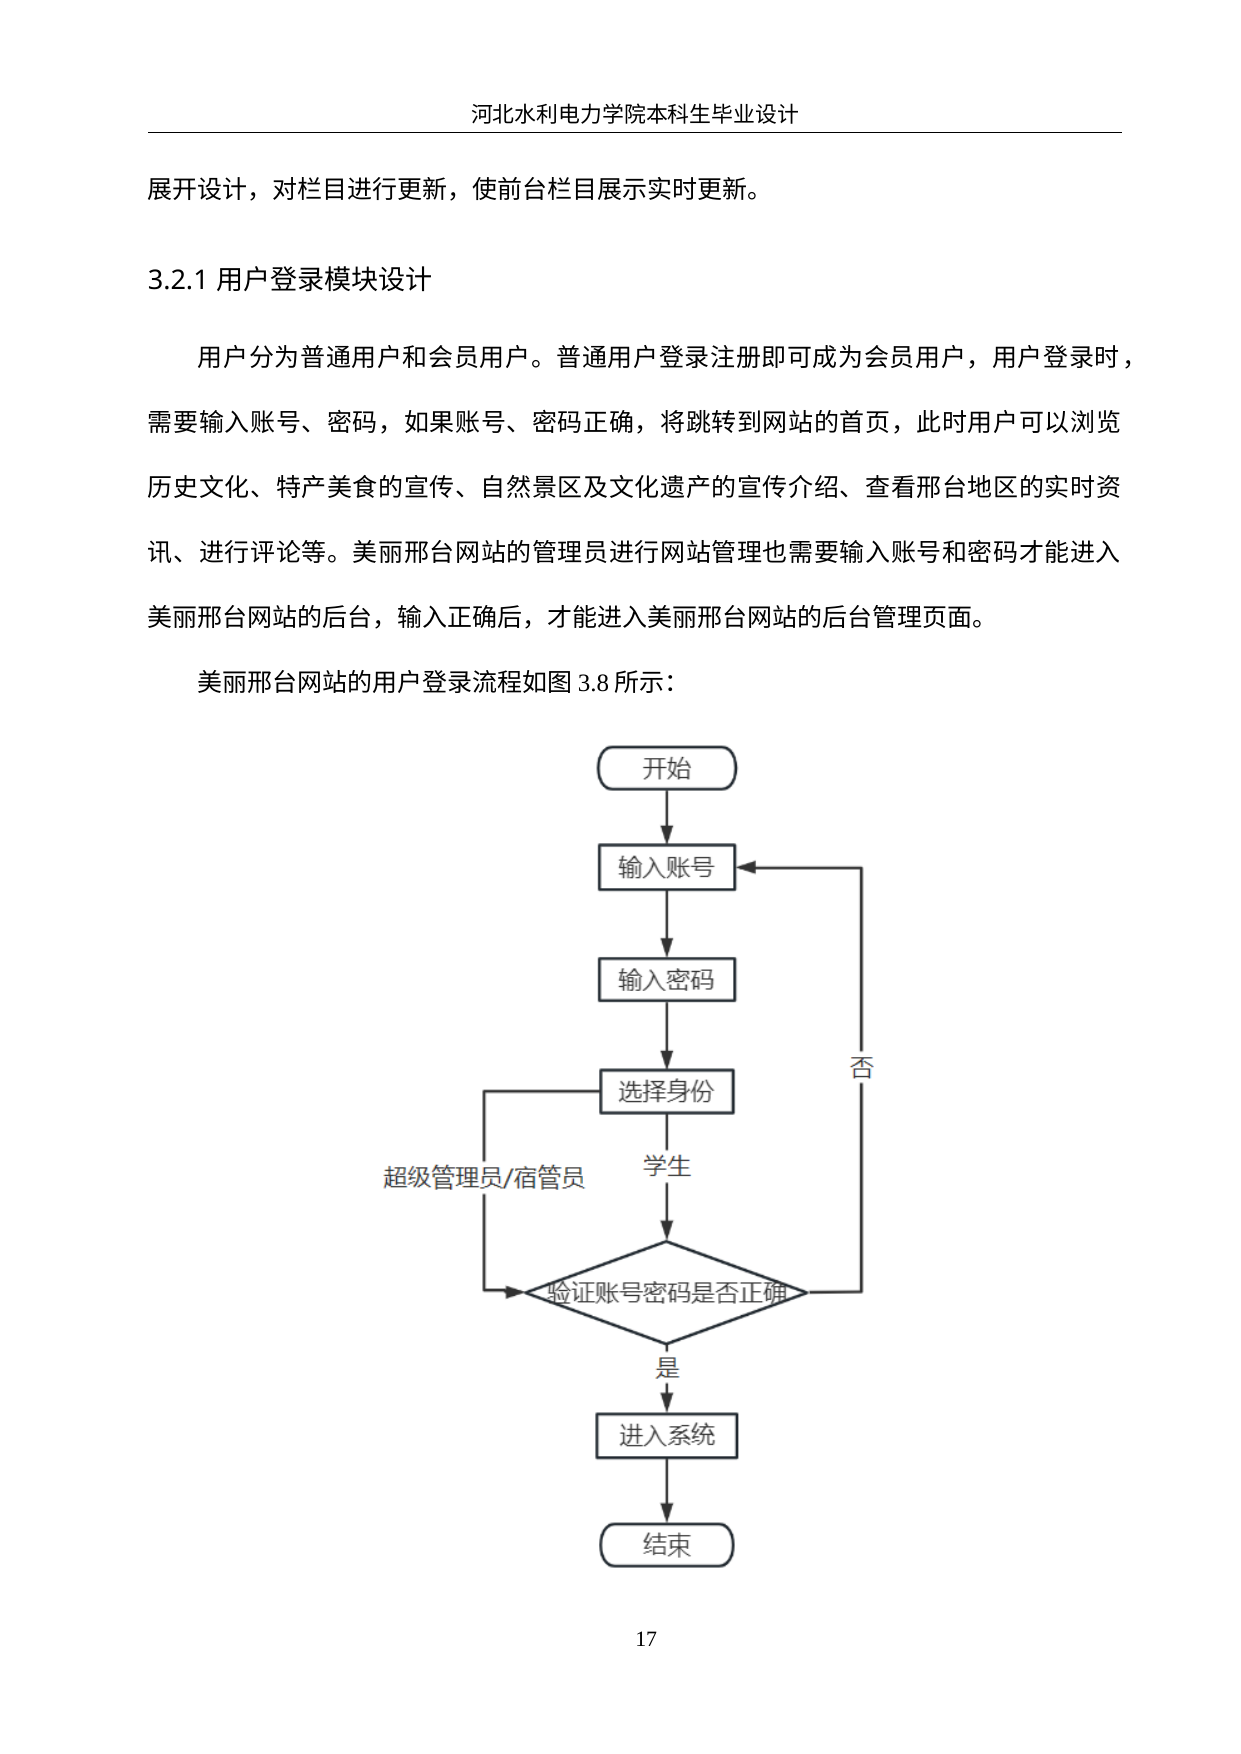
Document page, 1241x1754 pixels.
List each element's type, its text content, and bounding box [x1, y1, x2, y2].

subtitle 用户登录模块设计 [148, 245, 1122, 310]
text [148, 155, 1122, 220]
text 用户分为普通用户和会员用户。普通用户登录注册即可成为会员用户，用户登录时，需要输入账号、密码，如果账号、密码正确，将跳转到网站的首页，此时用户可以浏览历史文化、特产美食的宣传、自然景区及文化遗产的宣传介绍、查看邢台地区的实时资讯、进行评论等。美丽邢台网站的管理员进行网站管理也需要输入账号和密码才能进入美丽邢台网站的后台，输入正确后，才能进入美丽邢台网站的后台管理页面。 [148, 323, 1122, 648]
picture [371, 742, 898, 1579]
